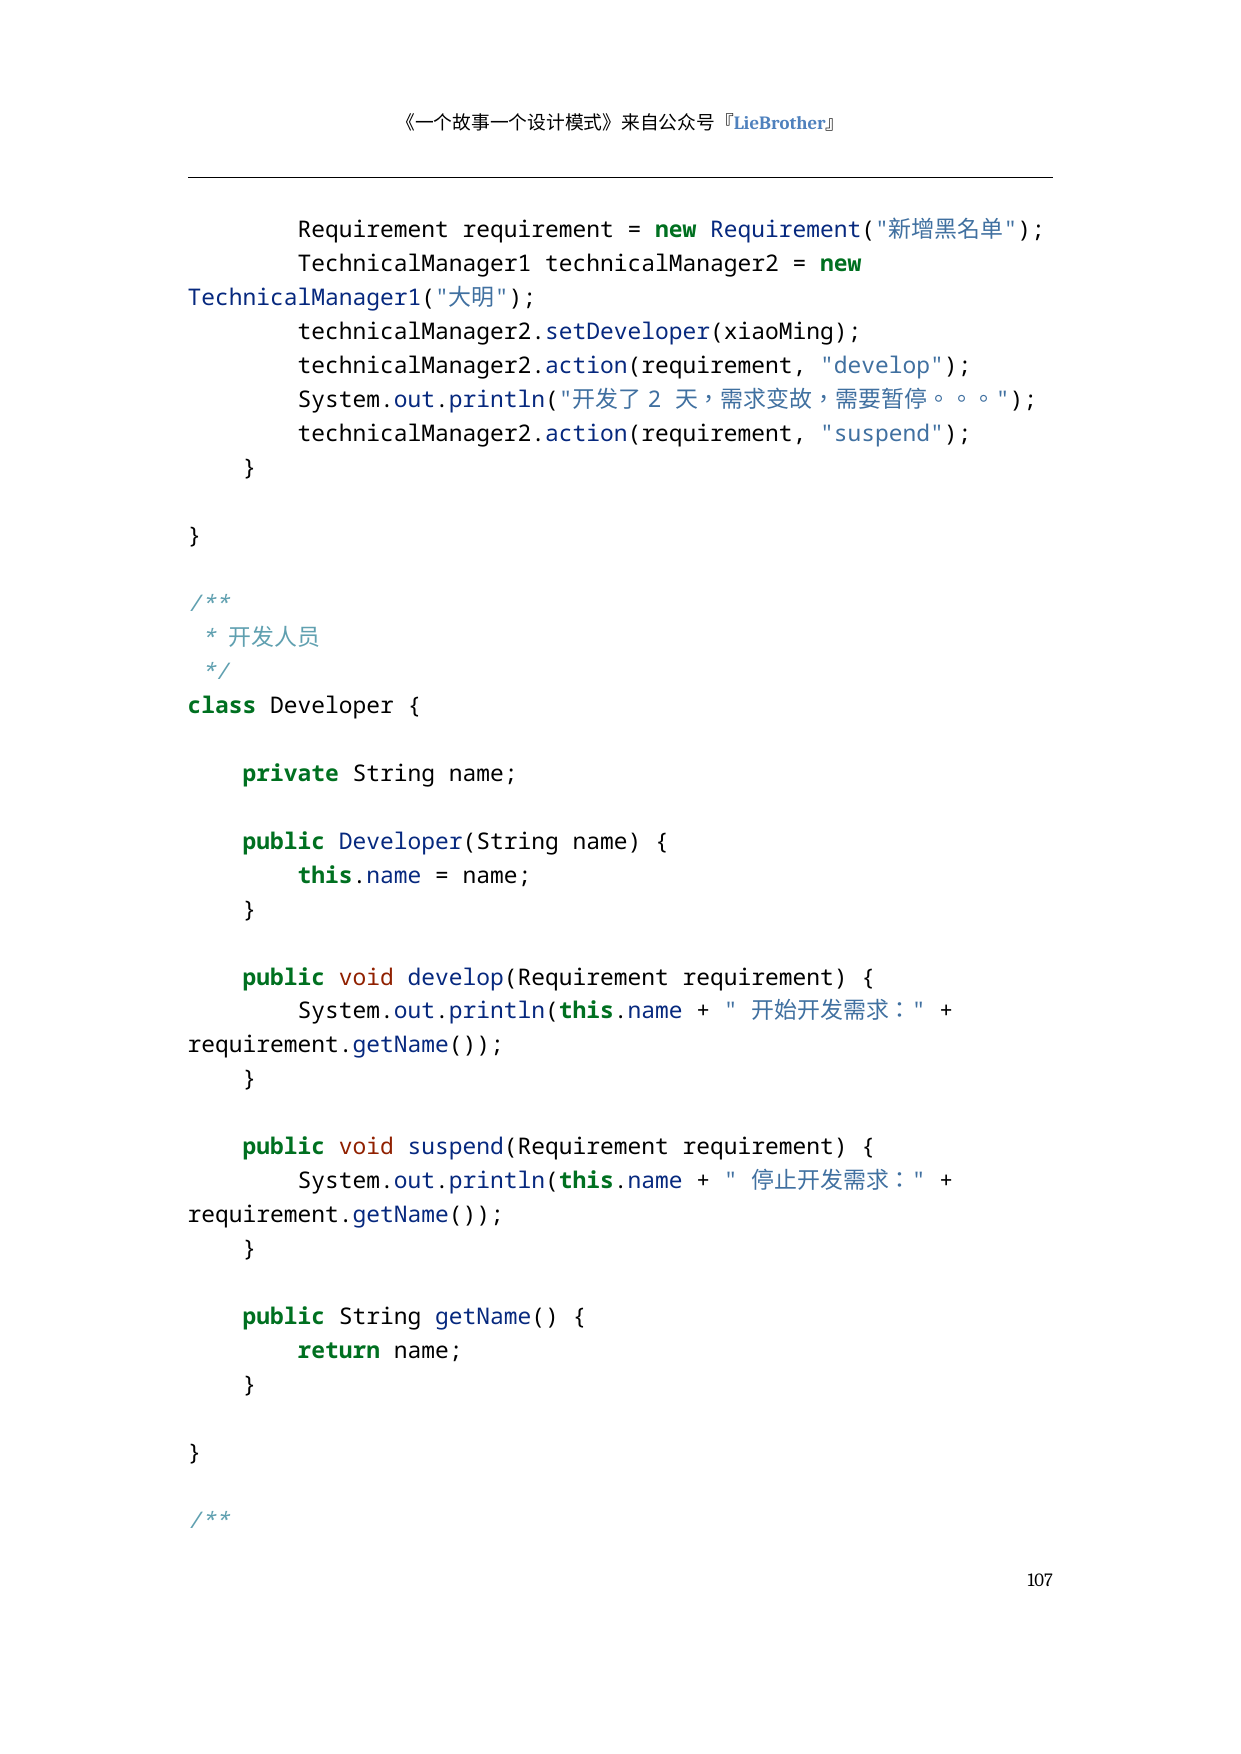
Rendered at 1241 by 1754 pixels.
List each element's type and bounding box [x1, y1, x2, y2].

text [187, 212, 1053, 1536]
